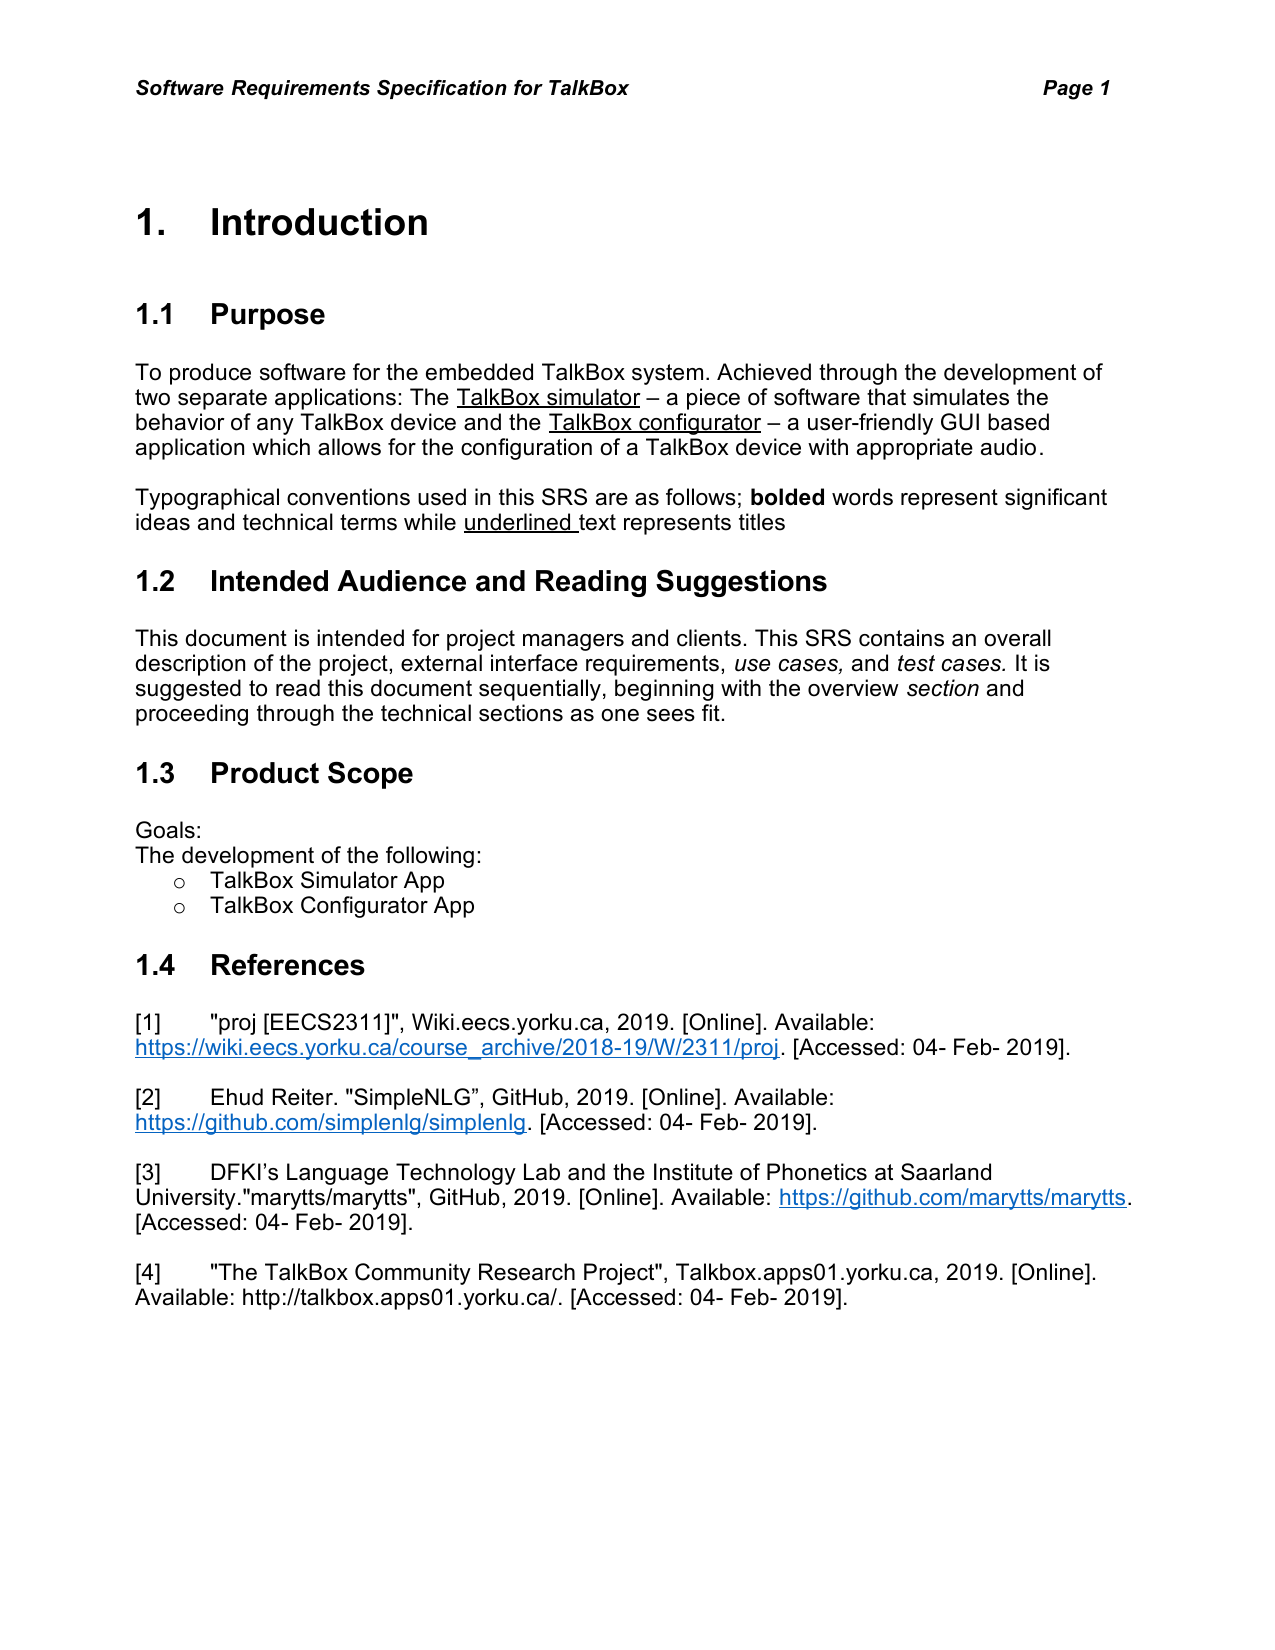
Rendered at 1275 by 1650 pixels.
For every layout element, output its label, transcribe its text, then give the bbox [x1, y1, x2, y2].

text The development of the following: [135, 844, 1140, 869]
subtitle Introduction [135, 200, 1140, 243]
text This document is intended for project managers and clients. This SRS contains an overall description of the project, external interface requirements, use cases, and test cases. It is suggested to read this document sequentially, beginning with the overview section and proceeding through the technical sections as one sees fit. [135, 627, 1140, 727]
subtitle Intended Audience and Reading Suggestions [135, 564, 1140, 598]
text [2] Ehud Reiter. "SimpleNLG”, GitHub, 2019. [Online]. Available: https://github.com/simplenlg/simplenlg. [Accessed: 04- Feb- 2019]. [135, 1086, 1140, 1136]
subtitle Product Scope [135, 756, 1140, 789]
list TalkBox Configurator App [172, 894, 1140, 919]
text Typographical conventions used in this SRS are as follows; bolded words represent significant ideas and technical terms while underlined text represents titles [135, 485, 1140, 535]
subtitle References [135, 948, 1140, 981]
text [4] "The TalkBox Community Research Project", Talkbox.apps01.yorku.ca, 2019. [Online]. Available: http://talkbox.apps01.yorku.ca/. [Accessed: 04- Feb- 2019]. [135, 1261, 1140, 1311]
list TalkBox Simulator App [172, 869, 1140, 894]
text To produce software for the embedded TalkBox system. Achieved through the development of two separate applications: The TalkBox simulator – a piece of software that simulates the behavior of any TalkBox device and the TalkBox configurator – a user-friendly GUI based application which allows for the configuration of a TalkBox device with appropriate audio. [135, 360, 1140, 460]
text Goals: [135, 819, 1140, 844]
subtitle Purpose [135, 297, 1140, 331]
text [1] "proj [EECS2311]", Wiki.eecs.yorku.ca, 2019. [Online]. Available: https://wiki.eecs.yorku.ca/course_archive/2018-19/W/2311/proj. [Accessed: 04- Feb- 2019]. [135, 1011, 1140, 1061]
text [3] DFKI’s Language Technology Lab and the Institute of Phonetics at Saarland University."marytts/marytts", GitHub, 2019. [Online]. Available: https://github.com/marytts/marytts. [Accessed: 04- Feb- 2019]. [135, 1161, 1140, 1236]
